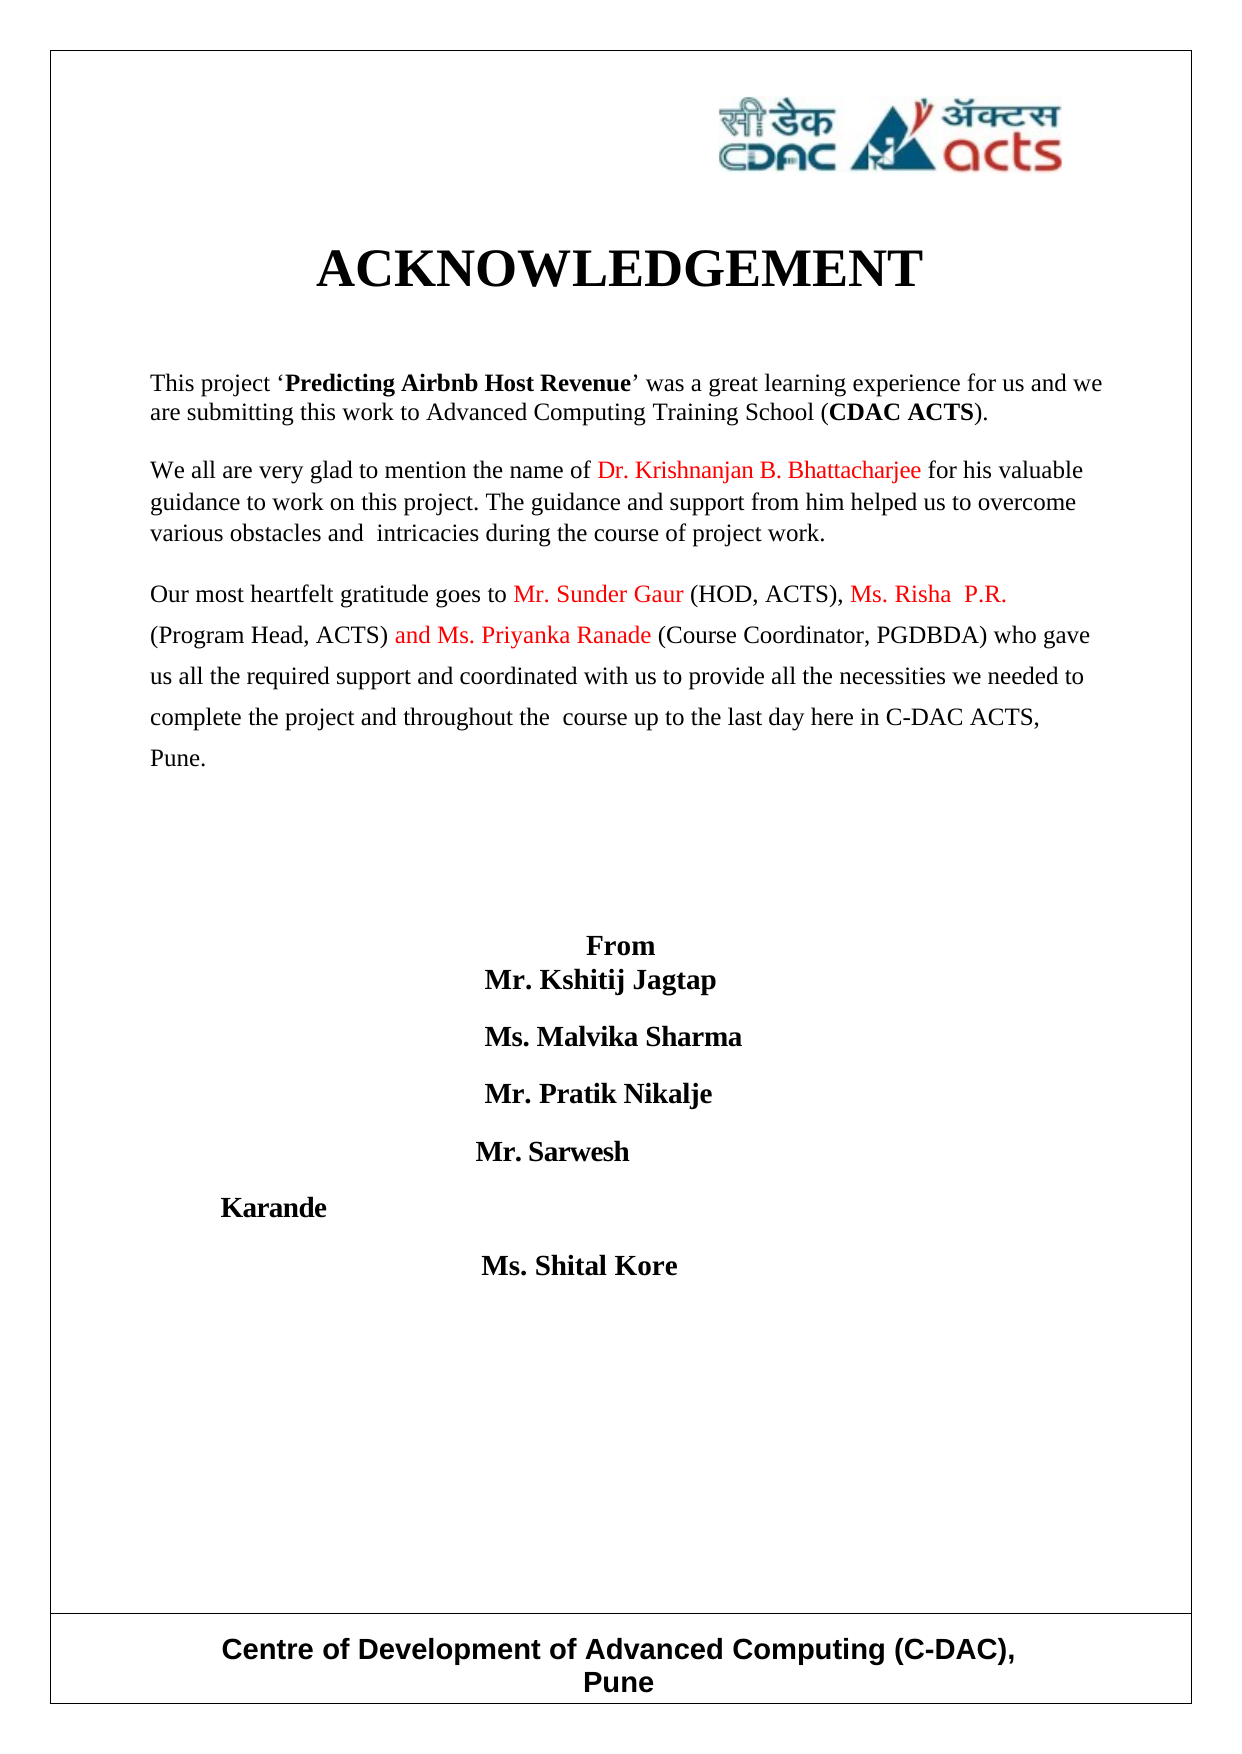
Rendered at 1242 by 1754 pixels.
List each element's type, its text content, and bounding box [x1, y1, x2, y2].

subtitle Mr. Sarwesh Karande [147, 1134, 742, 1224]
picture [718, 96, 1063, 174]
text Mr. Kshitij Jagtap Ms. Malvika Sharma Mr. Pratik Nikalje [484, 962, 761, 1109]
text We all are very glad to mention the name of Dr. Krishnanjan B. Bhattacharjee for his valuable guidance to work on this project. The guidance and support from him helped us to overcome various obstacles and intricacies during the course of project work. [150, 455, 1090, 547]
subtitle Ms. Shital Kore [445, 1248, 742, 1282]
text ACKNOWLEDGEMENT [136, 236, 1104, 298]
text This project ‘Predicting Airbnb Host Revenue’ was a great learning experience for us and we are submitting this work to Advanced Computing Training School (CDAC ACTS). [150, 368, 1104, 426]
text From [403, 928, 838, 962]
text Our most heartfelt gratitude goes to Mr. Sunder Gaur (HOD, ACTS), Ms. Risha P.R. (Program Head, ACTS) and Ms. Priyanka Ranade (Course Coordinator, PGDBDA) who gave us all the required support and coordinated with us to provide all the necessities we needed to complete the project and throughout the course up to the last day here in C-DAC ACTS, Pune. [150, 579, 1090, 772]
